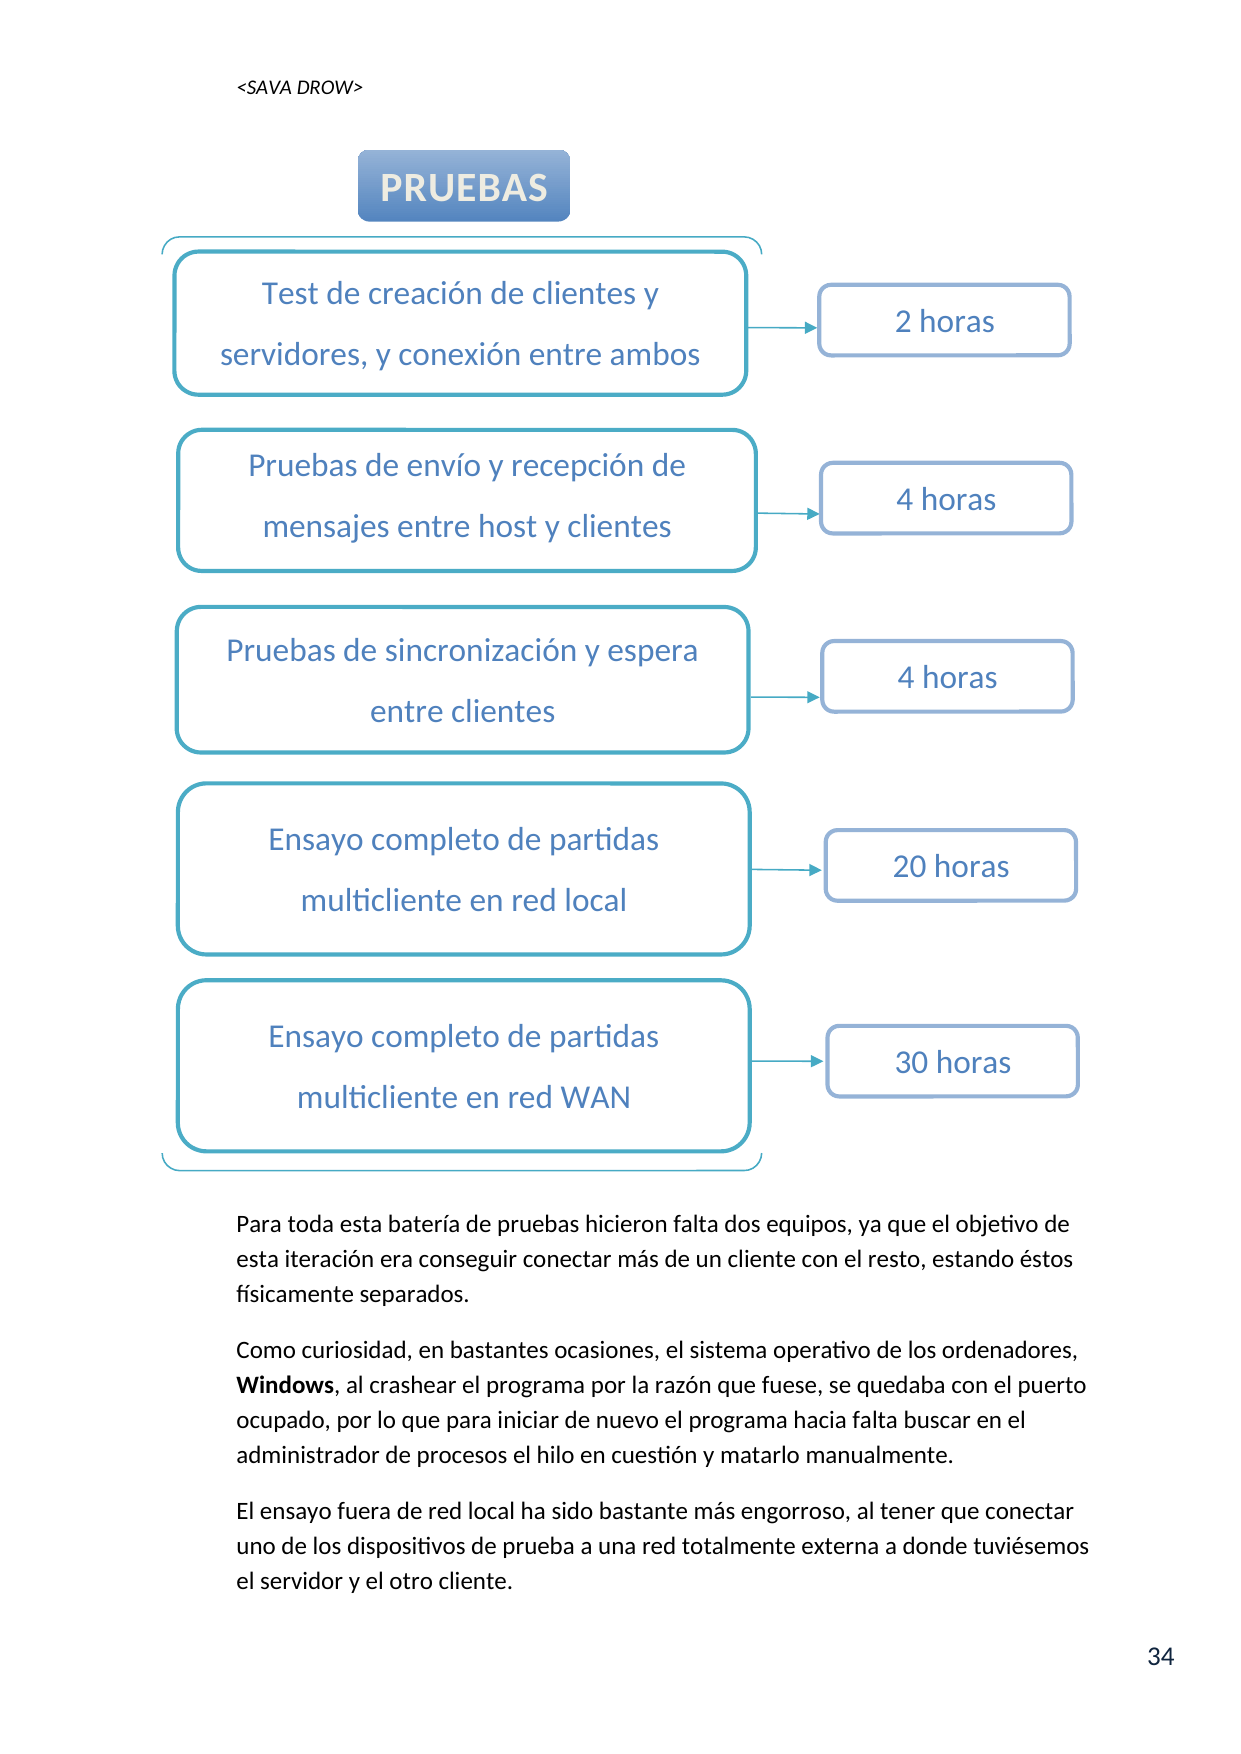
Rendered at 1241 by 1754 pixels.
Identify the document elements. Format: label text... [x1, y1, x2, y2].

text Como curiosidad, en bastantes ocasiones, el sistema operativo de los ordenadores, Windows, al crashear el programa por la razón que fuese, se quedaba con el puerto ocupado, por lo que para iniciar de nuevo el programa hacia falta buscar en el administrador de procesos el hilo en cuestión y matarlo manualmente. [236, 1334, 1092, 1470]
text Para toda esta batería de pruebas hicieron falta dos equipos, ya que el objetivo de esta iteración era conseguir conectar más de un cliente con el resto, estando éstos físicamente separados. [236, 1208, 1092, 1309]
text El ensayo fuera de red local ha sido bastante más engorroso, al tener que conectar uno de los dispositivos de prueba a una red totalmente externa a donde tuviésemos el servidor y el otro cliente. [236, 1495, 1092, 1596]
